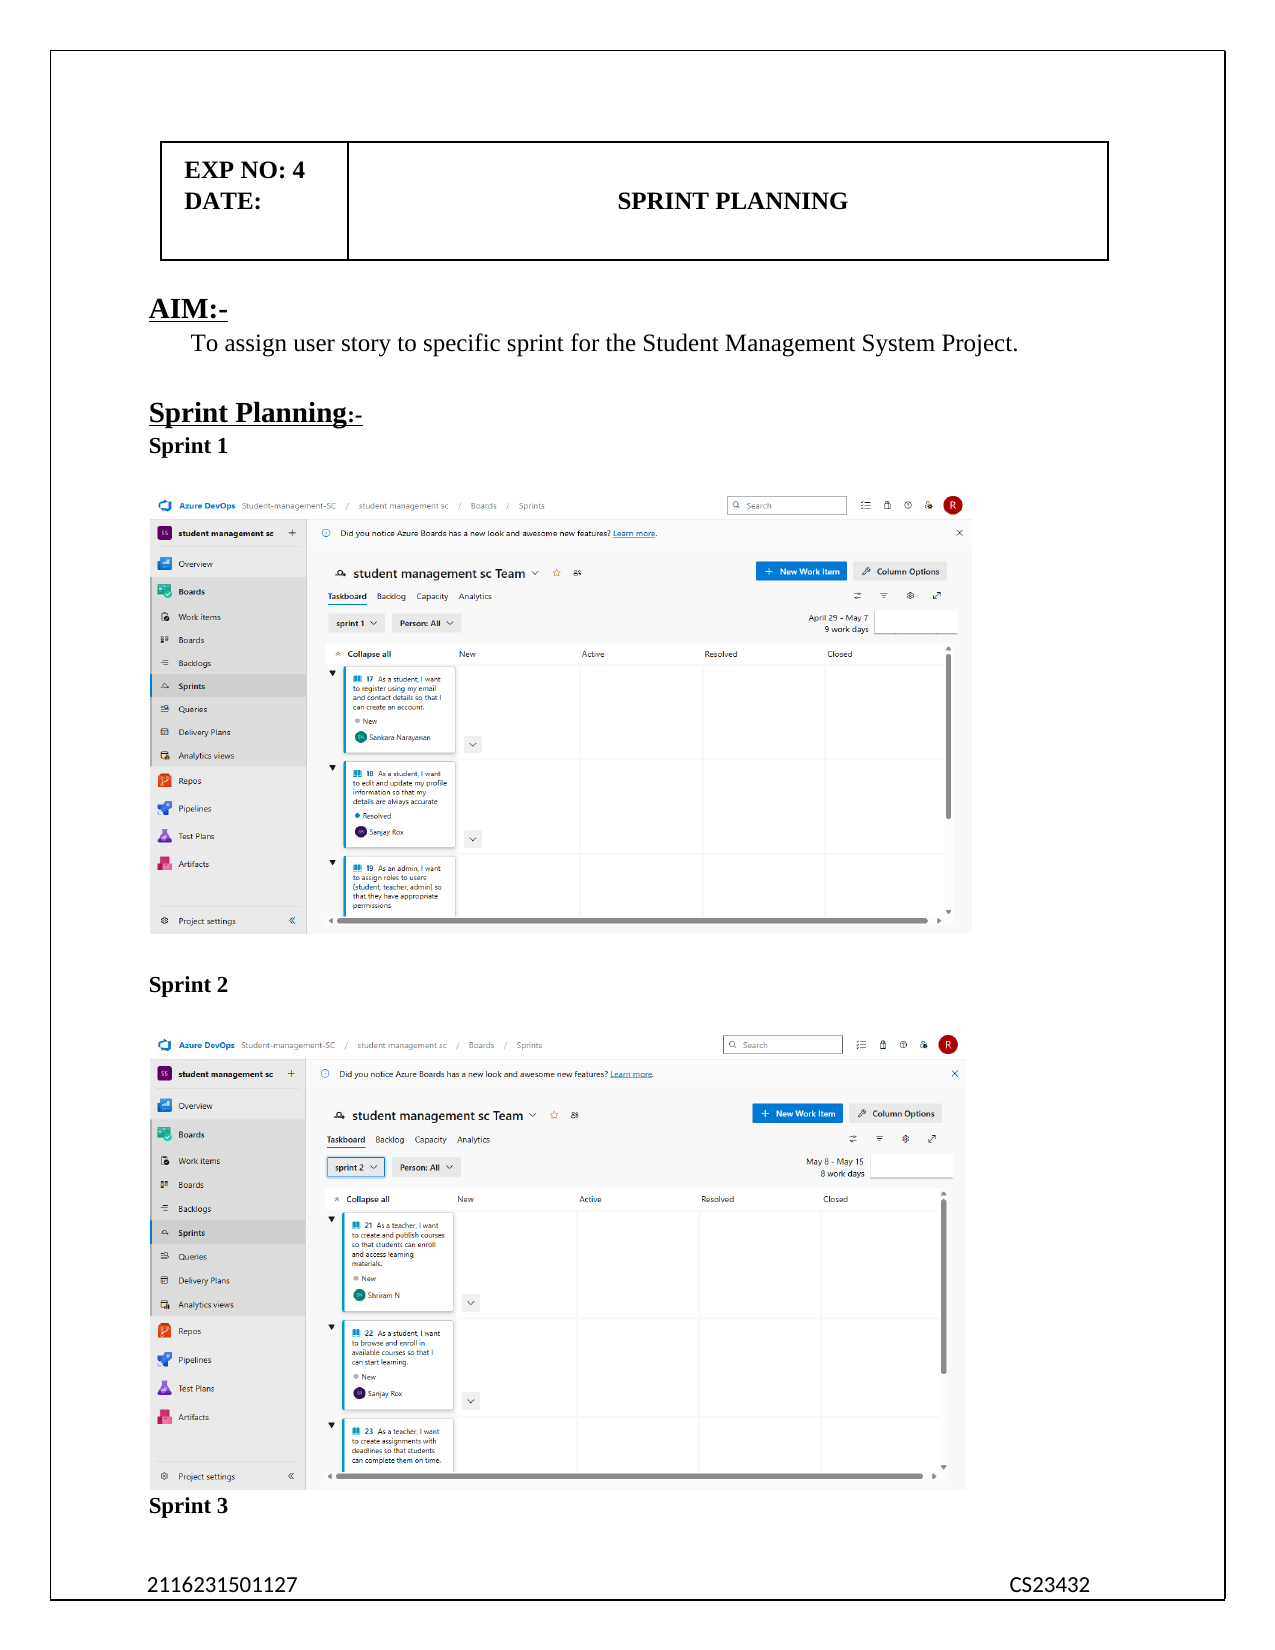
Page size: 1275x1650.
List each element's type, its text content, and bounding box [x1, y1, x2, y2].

table_header SPRINT PLANNING [349, 143, 1107, 258]
text Sprint 1 [148, 432, 547, 458]
picture [150, 1030, 967, 1490]
text To assign user story to specific sprint for the Student Management System Project. [112, 328, 1018, 357]
table_header EXP NO: 4 DATE: [162, 143, 347, 258]
text AIM:- [148, 292, 1186, 325]
text Sprint 2 [148, 971, 547, 997]
picture [150, 491, 972, 934]
text Sprint 3 [148, 1492, 547, 1518]
subtitle Sprint Planning:- [148, 396, 1183, 429]
